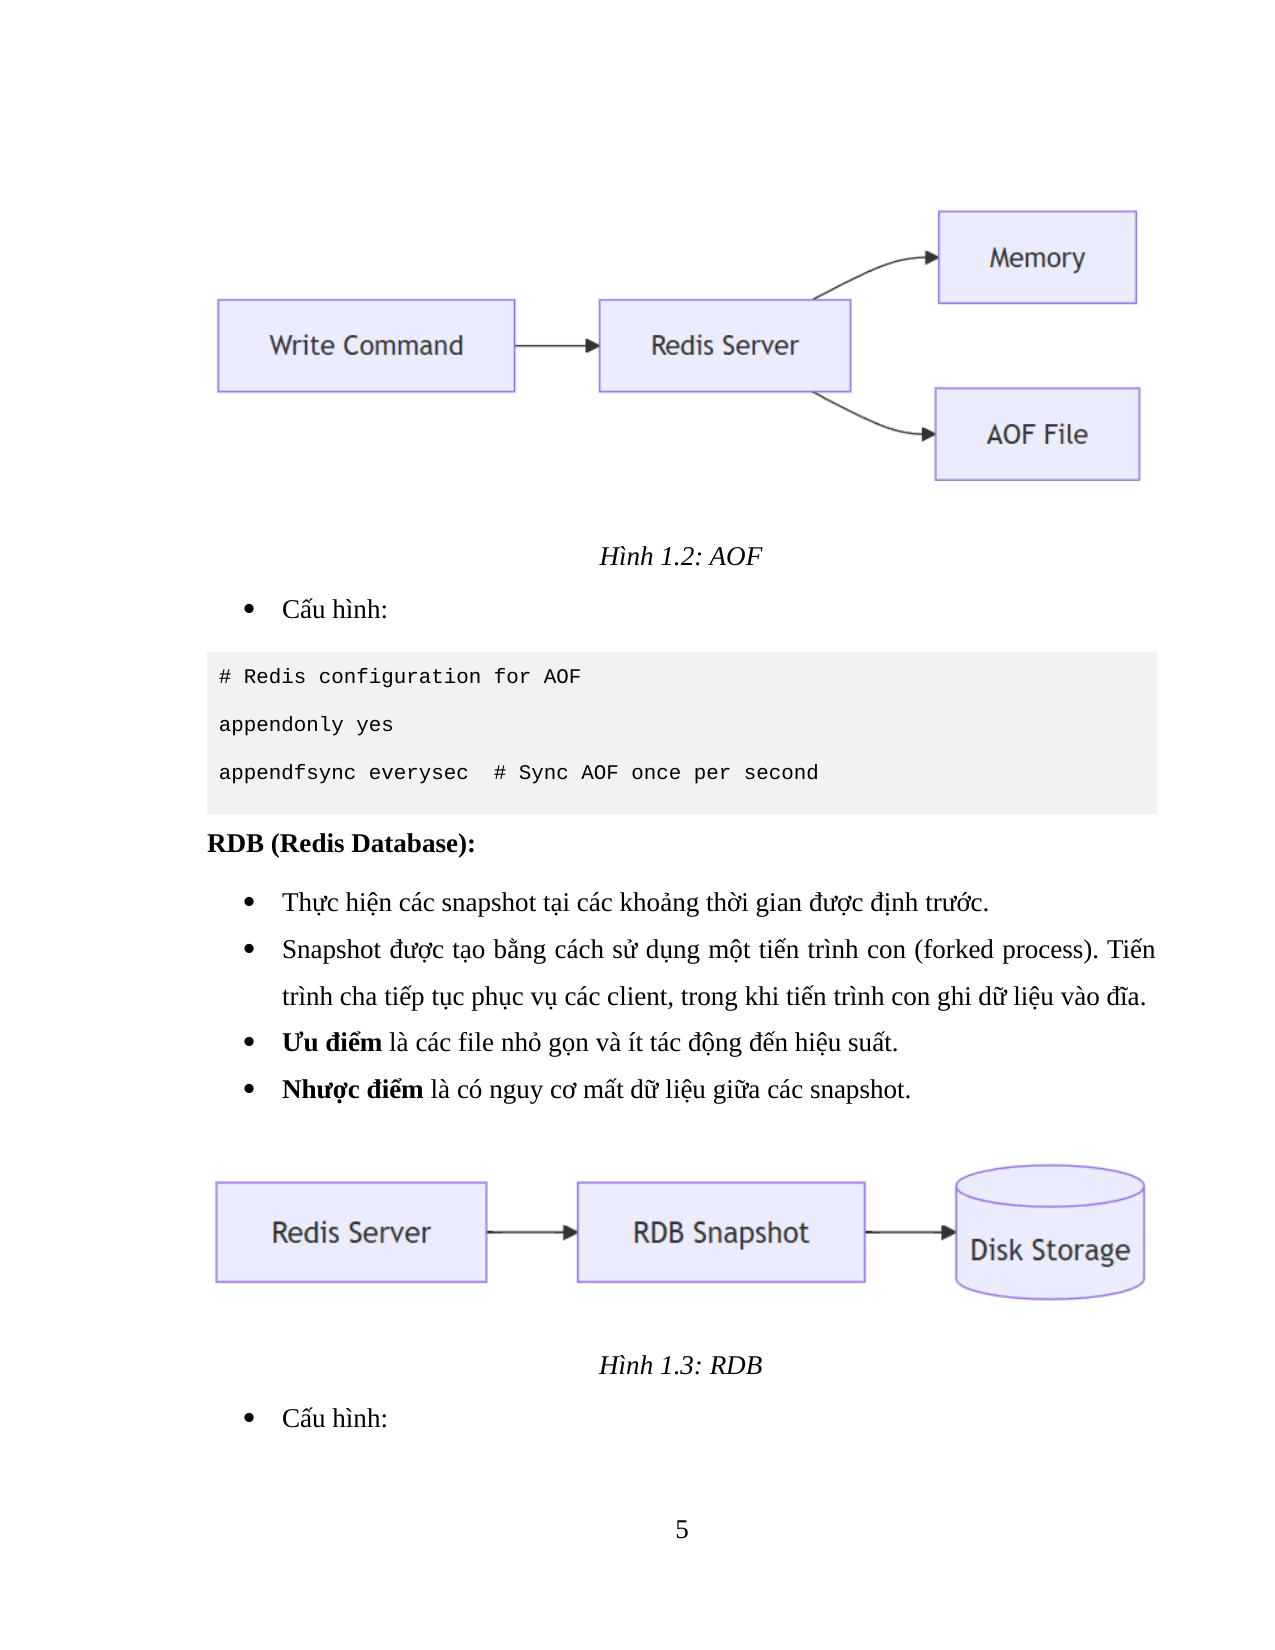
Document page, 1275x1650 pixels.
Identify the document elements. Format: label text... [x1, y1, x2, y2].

text Hình 1.2: AOF [207, 540, 1157, 571]
list Thực hiện các snapshot tại các khoảng thời gian được định trước. [244, 886, 1157, 917]
list Cấu hình: [244, 593, 1157, 624]
list Ưu điểm là các file nhỏ gọn và ít tác động đến hiệu suất. [244, 1026, 1157, 1058]
picture [206, 1132, 1157, 1322]
picture [206, 177, 1157, 512]
text RDB (Redis Database): [207, 827, 1157, 858]
table_header # Redis configuration for AOF appendonly yes appendfsync everysec # Sync AOF once per second [208, 653, 1156, 813]
list Nhược điểm là có nguy cơ mất dữ liệu giữa các snapshot. [244, 1073, 1157, 1104]
list Snapshot được tạo bằng cách sử dụng một tiến trình con (forked process). Tiến trình cha tiếp tục phục vụ các client, trong khi tiến trình con ghi dữ liệu vào đĩa. [244, 933, 1157, 1011]
list Cấu hình: [244, 1402, 1157, 1433]
text Hình 1.3: RDB [207, 1349, 1157, 1380]
